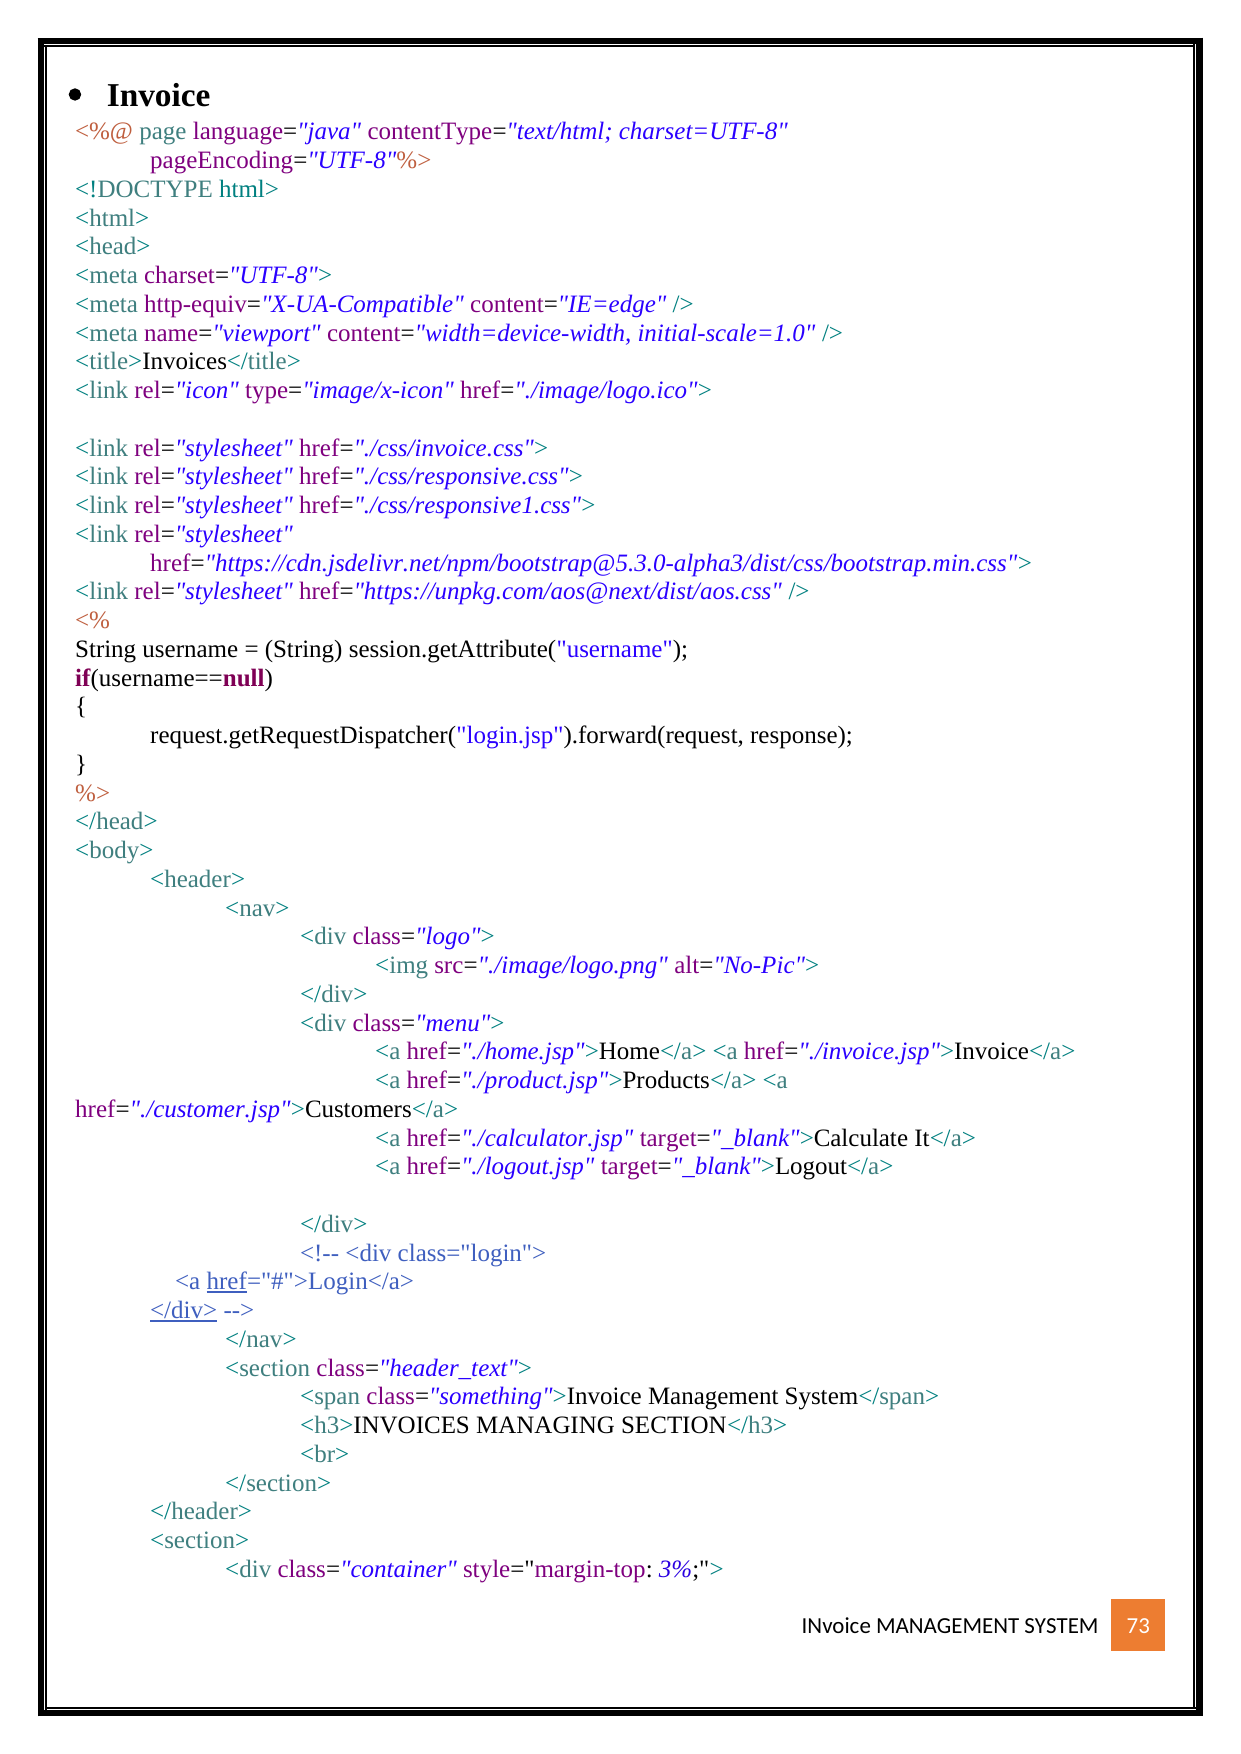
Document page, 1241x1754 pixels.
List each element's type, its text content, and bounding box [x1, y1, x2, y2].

text <br> [75, 1439, 1165, 1468]
text <a href="./logout.jsp" target="_blank">Logout</a> [75, 1151, 1165, 1180]
text <head> [75, 231, 1165, 260]
text <span class="something">Invoice Management System</span> [75, 1381, 1165, 1410]
text <!-- <div class="login"> [75, 1238, 1165, 1266]
text <a href="./calculator.jsp" target="_blank">Calculate It</a> [75, 1123, 1165, 1151]
text <section class="header_text"> [75, 1353, 1165, 1381]
text <div class="logo"> [75, 921, 1165, 950]
text <!DOCTYPE html> [75, 174, 1165, 203]
text <%@ page language="java" contentType="text/html; charset=UTF-8" [75, 116, 1165, 145]
text String username = (String) session.getAttribute("username"); [75, 634, 1165, 663]
text <meta name="viewport" content="width=device-width, initial-scale=1.0" /> [75, 318, 1165, 346]
text </div> [75, 1209, 1165, 1238]
text <header> [75, 864, 1165, 893]
text <body> [75, 835, 1165, 864]
text pageEncoding="UTF-8"%> [75, 145, 1165, 174]
text <section> [75, 1525, 1165, 1554]
text <link rel="icon" type="image/x-icon" href="./image/logo.ico"> [75, 375, 1165, 404]
text } [75, 749, 1165, 778]
text </div> --> [75, 1295, 1165, 1324]
text <% [75, 605, 1165, 634]
text <img src="./image/logo.png" alt="No-Pic"> [75, 950, 1165, 979]
text <link rel="stylesheet" [75, 519, 1165, 548]
text </nav> [75, 1324, 1165, 1353]
text <html> [75, 203, 1165, 231]
text </head> [75, 806, 1165, 835]
text if(username==null) [75, 663, 1165, 691]
text %> [75, 778, 1165, 806]
text <link rel="stylesheet" href="./css/invoice.css"> [75, 433, 1165, 461]
text <meta charset="UTF-8"> [75, 260, 1165, 289]
text </div> [75, 979, 1165, 1008]
text <a href="#">Login</a> [75, 1266, 1165, 1295]
text <link rel="stylesheet" href="https://unpkg.com/aos@next/dist/aos.css" /> [75, 576, 1165, 605]
text <h3>INVOICES MANAGING SECTION</h3> [75, 1410, 1165, 1439]
text request.getRequestDispatcher("login.jsp").forward(request, response); [75, 720, 1165, 749]
text <nav> [75, 893, 1165, 921]
text <link rel="stylesheet" href="./css/responsive1.css"> [75, 490, 1165, 519]
text </section> [75, 1468, 1165, 1496]
list Invoice [69, 75, 1165, 113]
text href="https://cdn.jsdelivr.net/npm/bootstrap@5.3.0-alpha3/dist/css/bootstrap.min.css"> [75, 548, 1165, 576]
text { [75, 691, 1165, 720]
text <title>Invoices</title> [75, 346, 1165, 375]
text <a href="./home.jsp">Home</a> <a href="./invoice.jsp">Invoice</a> [75, 1036, 1165, 1065]
text <link rel="stylesheet" href="./css/responsive.css"> [75, 461, 1165, 490]
text <meta http-equiv="X-UA-Compatible" content="IE=edge" /> [75, 289, 1165, 318]
text </header> [75, 1496, 1165, 1525]
text <div class="container" style="margin-top: 3%;"> [75, 1554, 1165, 1583]
text <a href="./product.jsp">Products</a> <a href="./customer.jsp">Customers</a> [75, 1065, 1165, 1123]
text <div class="menu"> [75, 1008, 1165, 1036]
